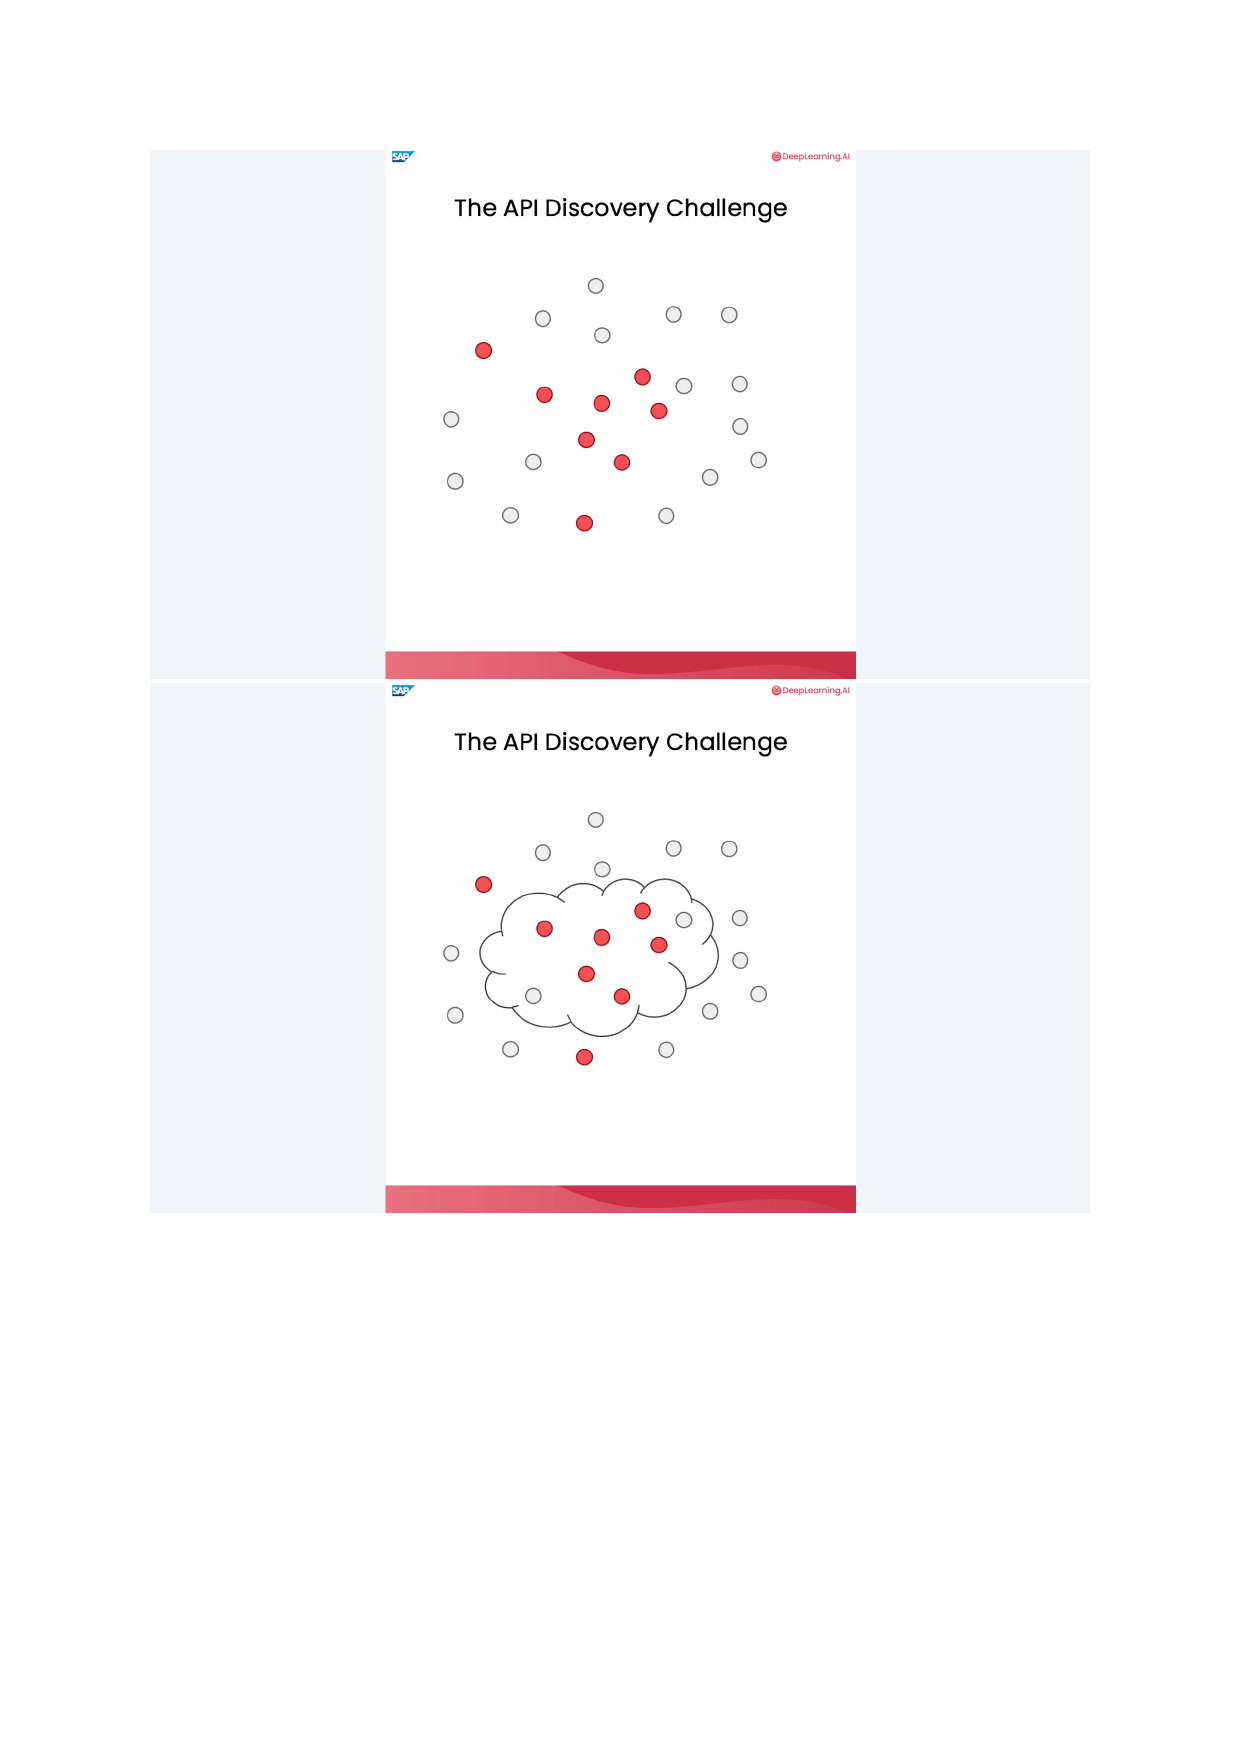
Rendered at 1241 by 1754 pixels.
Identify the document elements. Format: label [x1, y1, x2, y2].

picture [150, 150, 1091, 679]
picture [150, 683, 1091, 1213]
